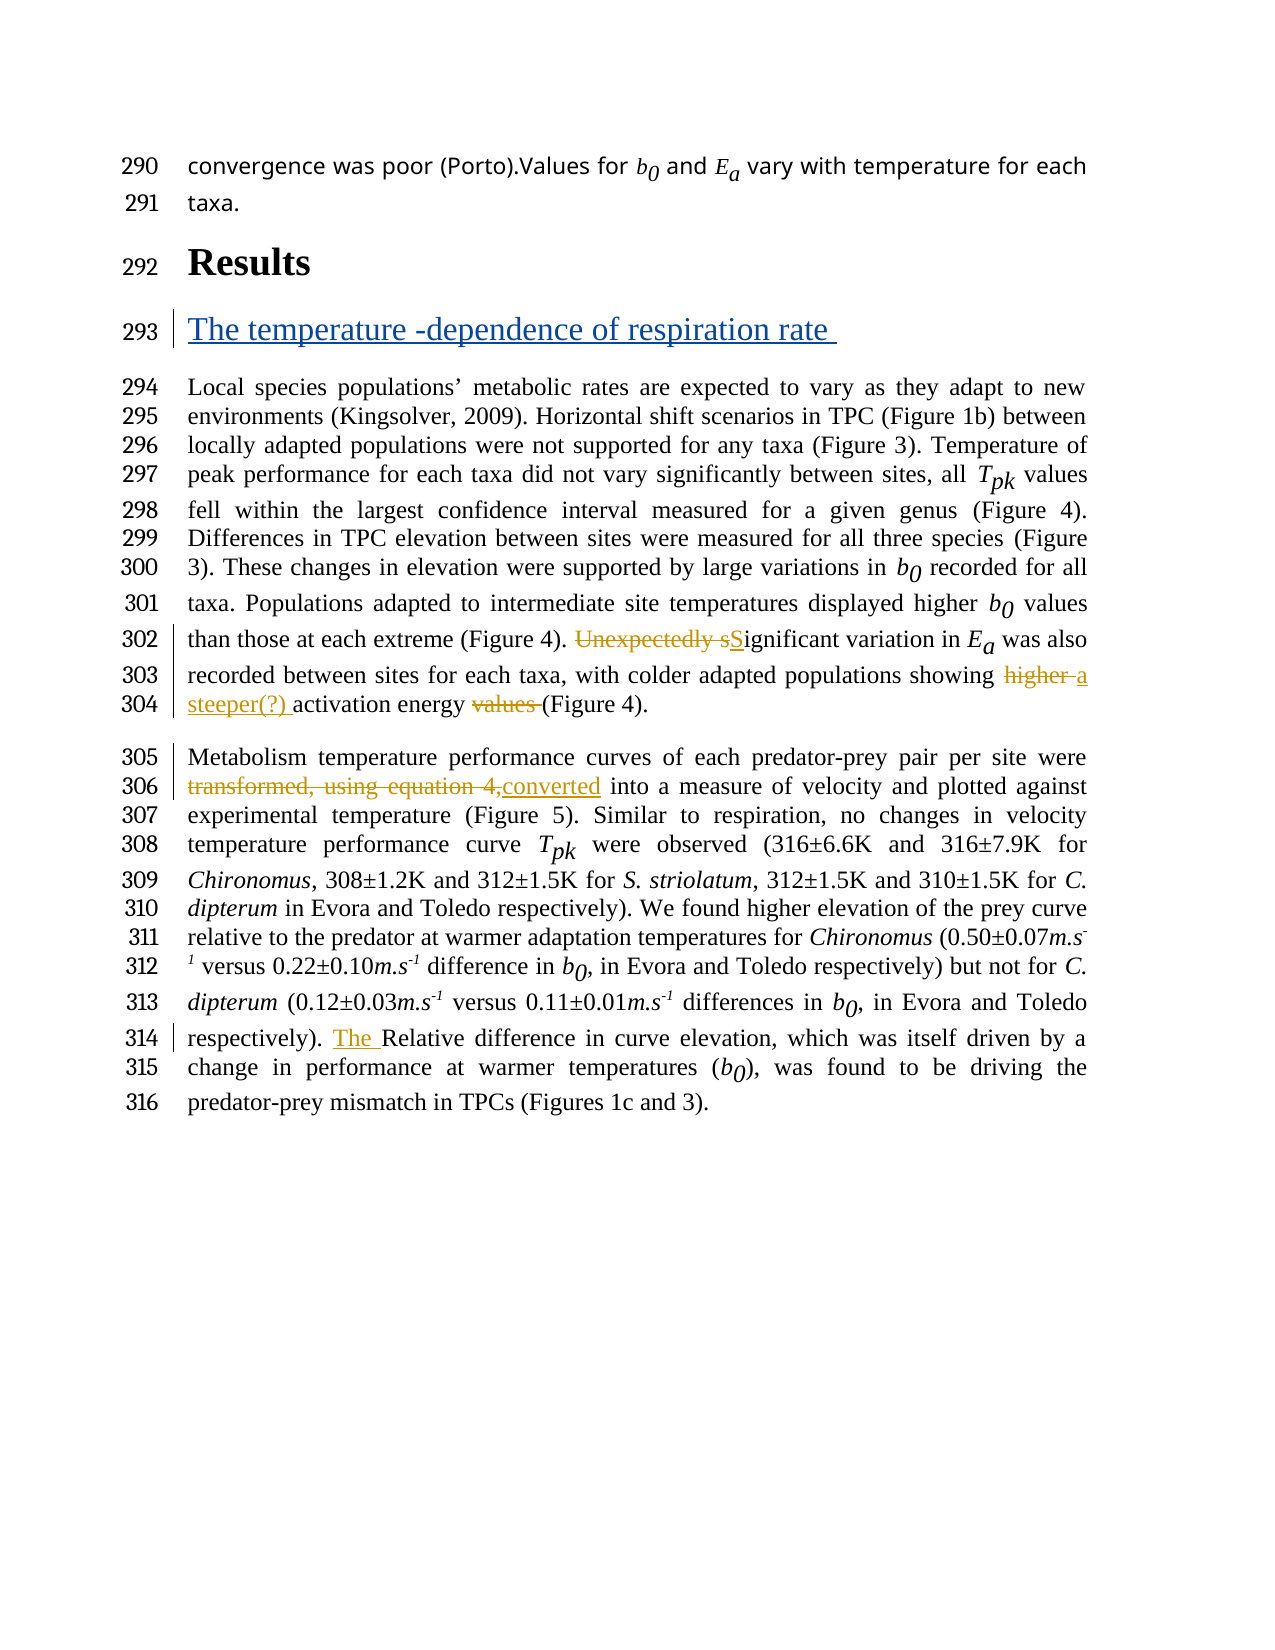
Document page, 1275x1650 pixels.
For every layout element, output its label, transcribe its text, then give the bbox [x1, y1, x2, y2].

text Local species populations’ metabolic rates are expected to vary as they adapt to new environments (Kingsolver, 2009). Horizontal shift scenarios in TPC (Figure 1b) between locally adapted populations were not supported for any taxa (Figure 3). Temperature of peak performance for each taxa did not vary significantly between sites, all Tpk values fell within the largest confidence interval measured for a given genus (Figure 4). Differences in TPC elevation between sites were measured for all three species (Figure 3). These changes in elevation were supported by large variations in b0 recorded for all taxa. Populations adapted to intermediate site temperatures displayed higher b0 values than those at each extreme (Figure 4). ignificant variation in Ea was also recorded between sites for each taxa, with colder adapted populations showing activation energy (Figure 4). [187, 372, 1087, 717]
text Metabolism temperature performance curves of each predator-prey pair per site were into a measure of velocity and plotted against experimental temperature (Figure 5). Similar to respiration, no changes in velocity temperature performance curve Tpk were observed (316±6.6K and 316±7.9K for Chironomus, 308±1.2K and 312±1.5K for S. striolatum, 312±1.5K and 310±1.5K for C. dipterum in Evora and Toledo respectively). We found higher elevation of the prey curve relative to the predator at warmer adaptation temperatures for Chironomus (0.50±0.07m.s-1 versus 0.22±0.10m.s-1 difference in b0, in Evora and Toledo respectively) but not for C. dipterum (0.12±0.03m.s-1 versus 0.11±0.01m.s-1 differences in b0, in Evora and Toledo respectively). Relative difference in curve elevation, which was itself driven by a change in performance at warmer temperatures (b0), was found to be driving the predator-prey mismatch in TPCs (Figures 1c and 3). [187, 742, 1087, 1116]
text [187, 150, 1087, 218]
text Results [187, 239, 1087, 284]
